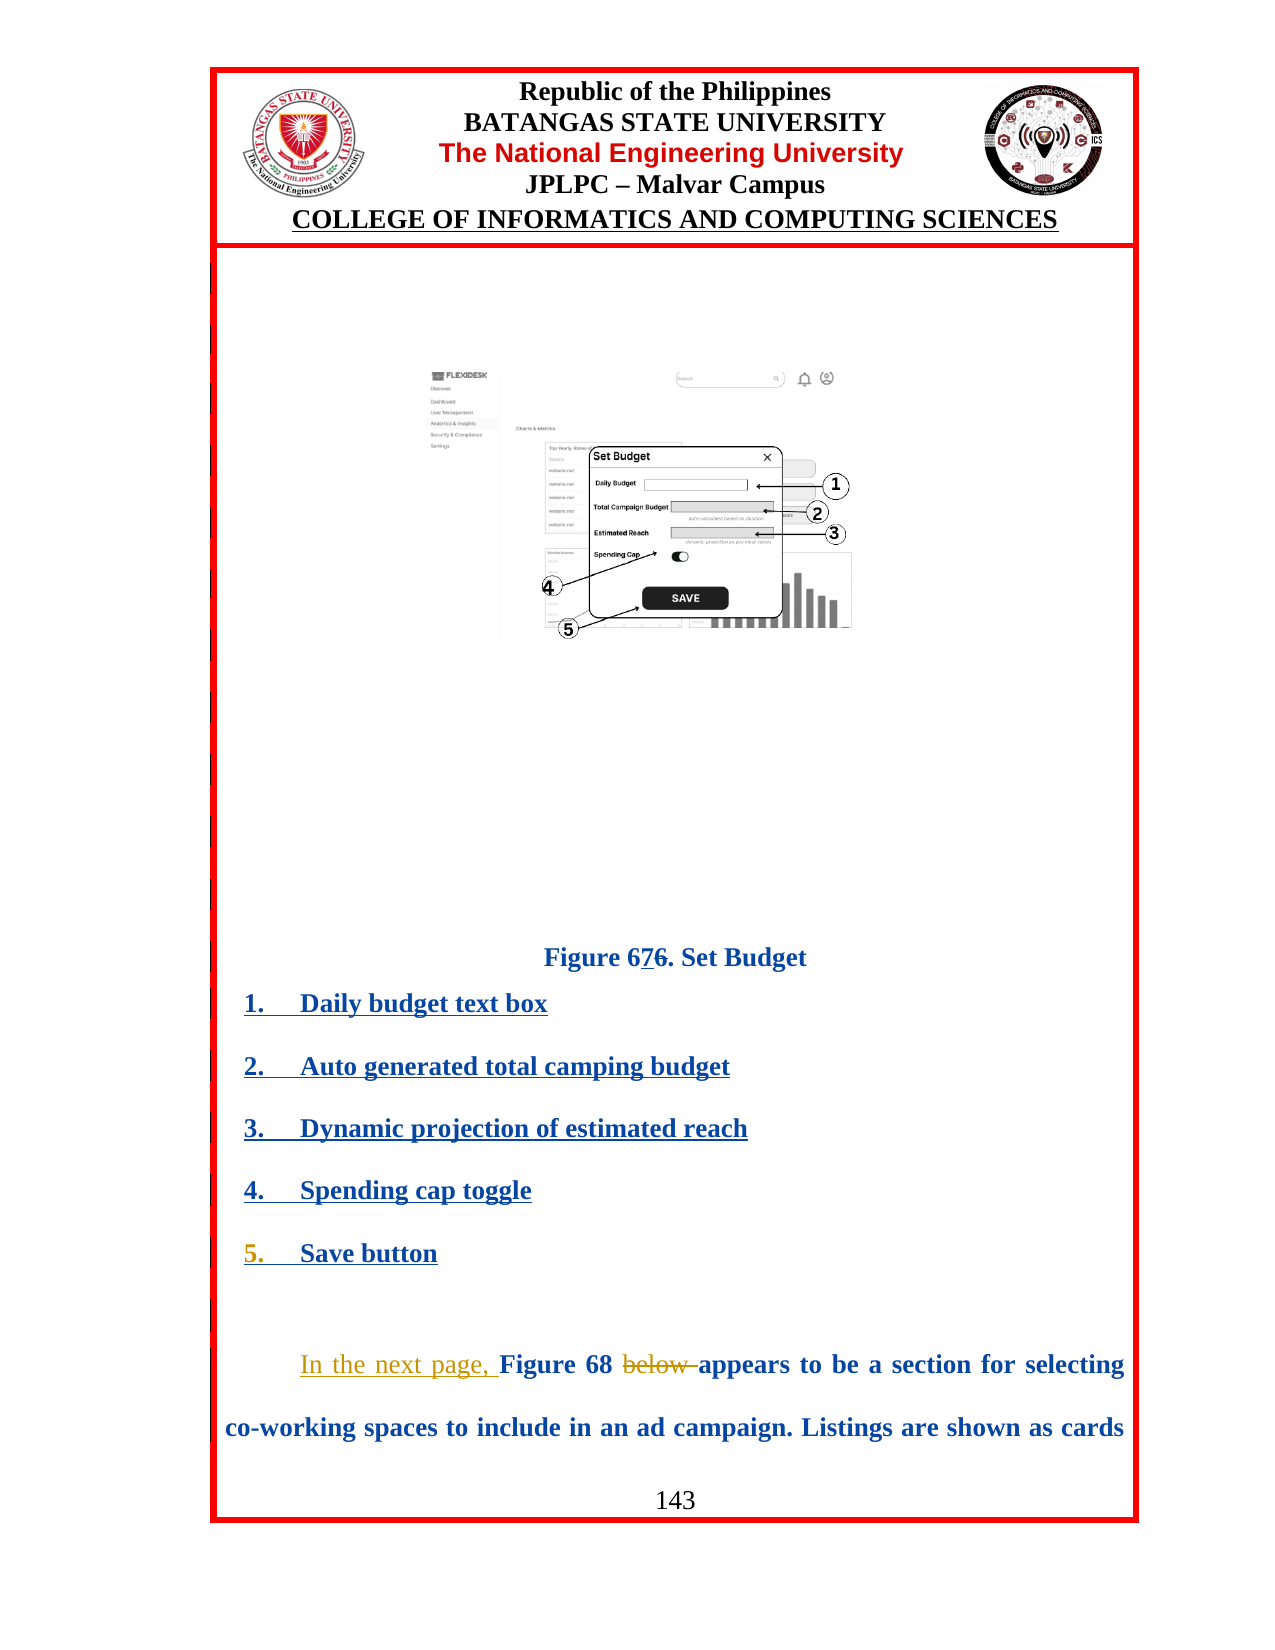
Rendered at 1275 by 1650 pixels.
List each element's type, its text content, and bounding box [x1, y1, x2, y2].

picture [401, 372, 970, 692]
picture [981, 82, 1105, 199]
text Figure 6. Set Budget [225, 941, 1125, 972]
picture [242, 89, 366, 199]
